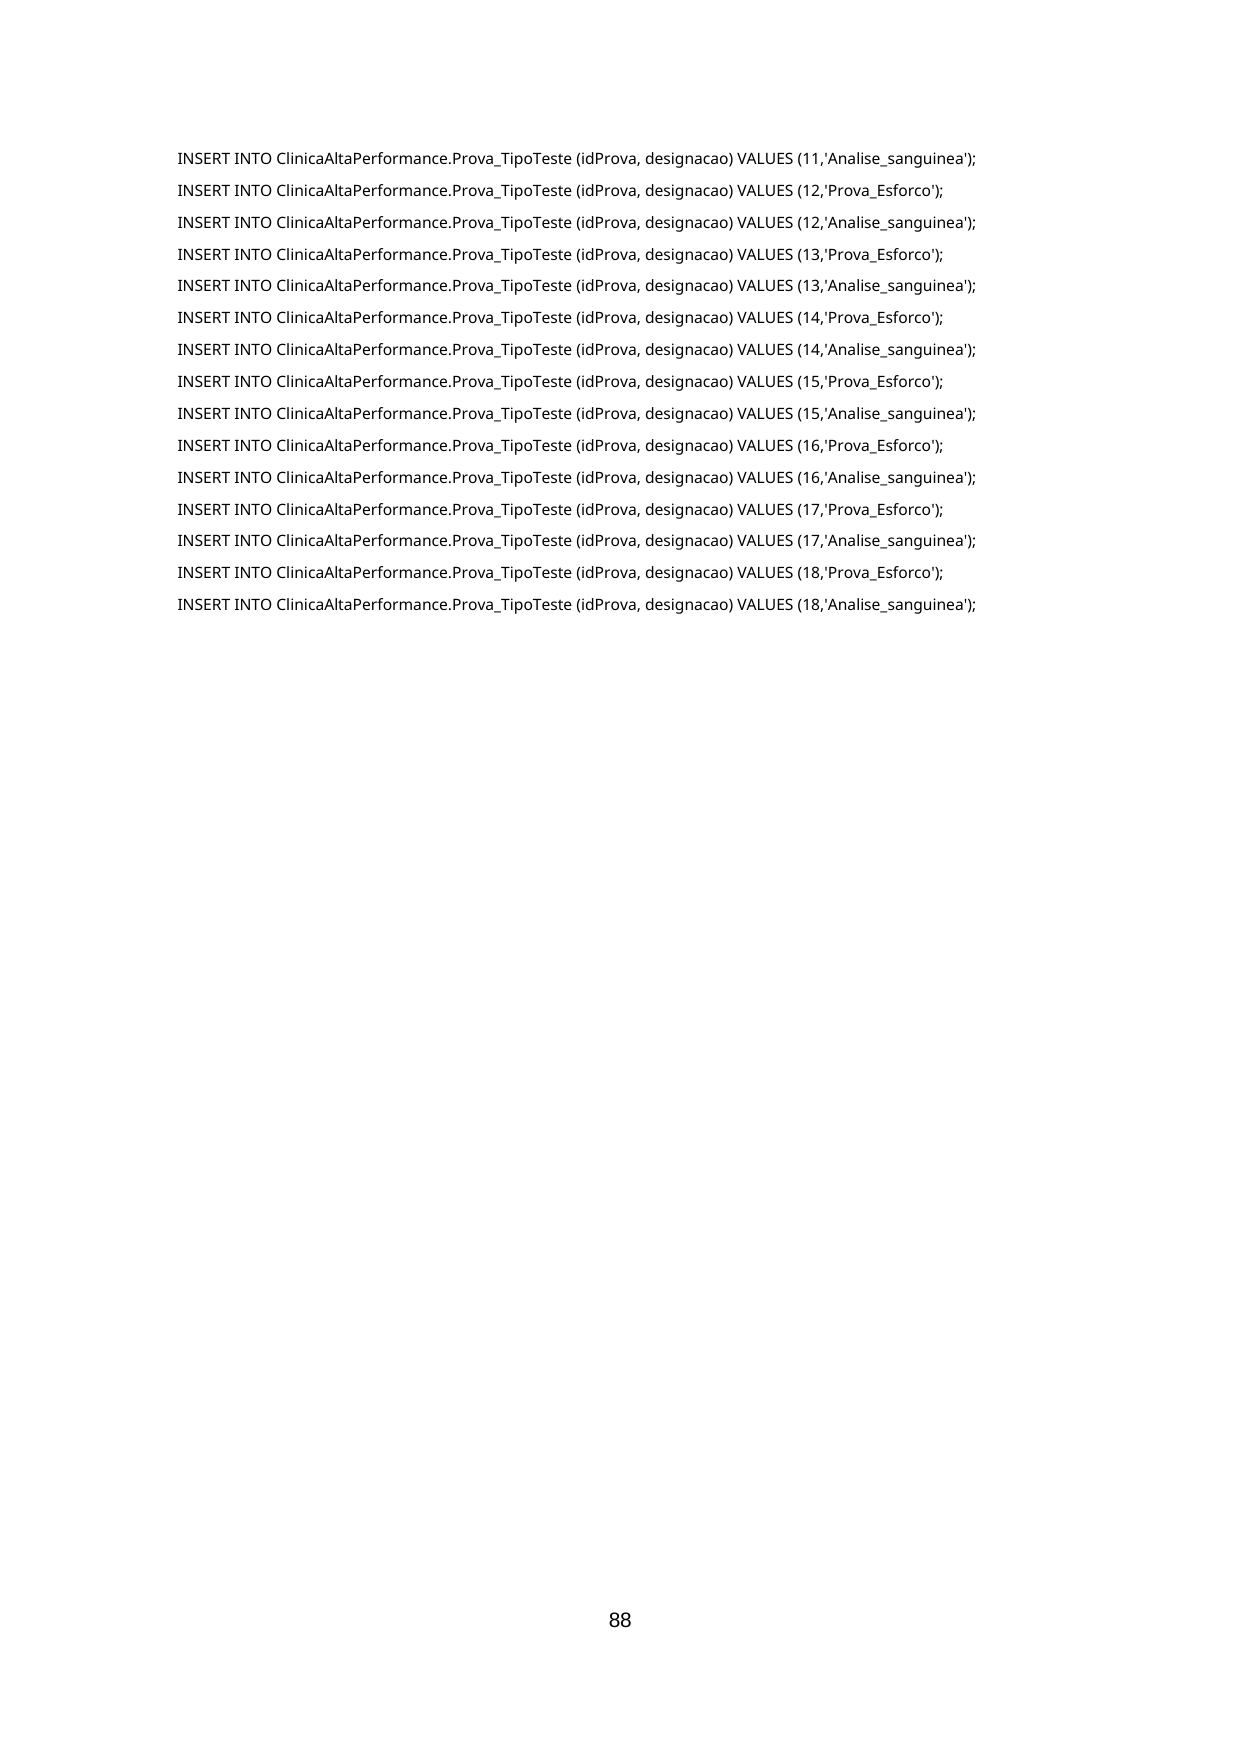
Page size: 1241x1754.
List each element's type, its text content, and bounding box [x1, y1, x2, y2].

text INSERT INTO ClinicaAltaPerformance.Prova_TipoTeste (idProva, designacao) VALUES (18,'Analise_sanguinea'); [177, 594, 1063, 615]
text INSERT INTO ClinicaAltaPerformance.Prova_TipoTeste (idProva, designacao) VALUES (14,'Prova_Esforco'); [177, 307, 1063, 328]
text INSERT INTO ClinicaAltaPerformance.Prova_TipoTeste (idProva, designacao) VALUES (14,'Analise_sanguinea'); [177, 339, 1063, 360]
text INSERT INTO ClinicaAltaPerformance.Prova_TipoTeste (idProva, designacao) VALUES (11,'Analise_sanguinea'); [177, 148, 1063, 169]
text INSERT INTO ClinicaAltaPerformance.Prova_TipoTeste (idProva, designacao) VALUES (12,'Analise_sanguinea'); [177, 211, 1063, 233]
text INSERT INTO ClinicaAltaPerformance.Prova_TipoTeste (idProva, designacao) VALUES (18,'Prova_Esforco'); [177, 562, 1063, 583]
text INSERT INTO ClinicaAltaPerformance.Prova_TipoTeste (idProva, designacao) VALUES (13,'Analise_sanguinea'); [177, 275, 1063, 296]
text INSERT INTO ClinicaAltaPerformance.Prova_TipoTeste (idProva, designacao) VALUES (13,'Prova_Esforco'); [177, 243, 1063, 264]
text INSERT INTO ClinicaAltaPerformance.Prova_TipoTeste (idProva, designacao) VALUES (16,'Prova_Esforco'); [177, 434, 1063, 456]
text INSERT INTO ClinicaAltaPerformance.Prova_TipoTeste (idProva, designacao) VALUES (12,'Prova_Esforco'); [177, 179, 1063, 201]
text INSERT INTO ClinicaAltaPerformance.Prova_TipoTeste (idProva, designacao) VALUES (17,'Analise_sanguinea'); [177, 530, 1063, 551]
text INSERT INTO ClinicaAltaPerformance.Prova_TipoTeste (idProva, designacao) VALUES (16,'Analise_sanguinea'); [177, 466, 1063, 488]
text INSERT INTO ClinicaAltaPerformance.Prova_TipoTeste (idProva, designacao) VALUES (15,'Prova_Esforco'); [177, 371, 1063, 392]
text INSERT INTO ClinicaAltaPerformance.Prova_TipoTeste (idProva, designacao) VALUES (17,'Prova_Esforco'); [177, 498, 1063, 519]
text INSERT INTO ClinicaAltaPerformance.Prova_TipoTeste (idProva, designacao) VALUES (15,'Analise_sanguinea'); [177, 403, 1063, 424]
